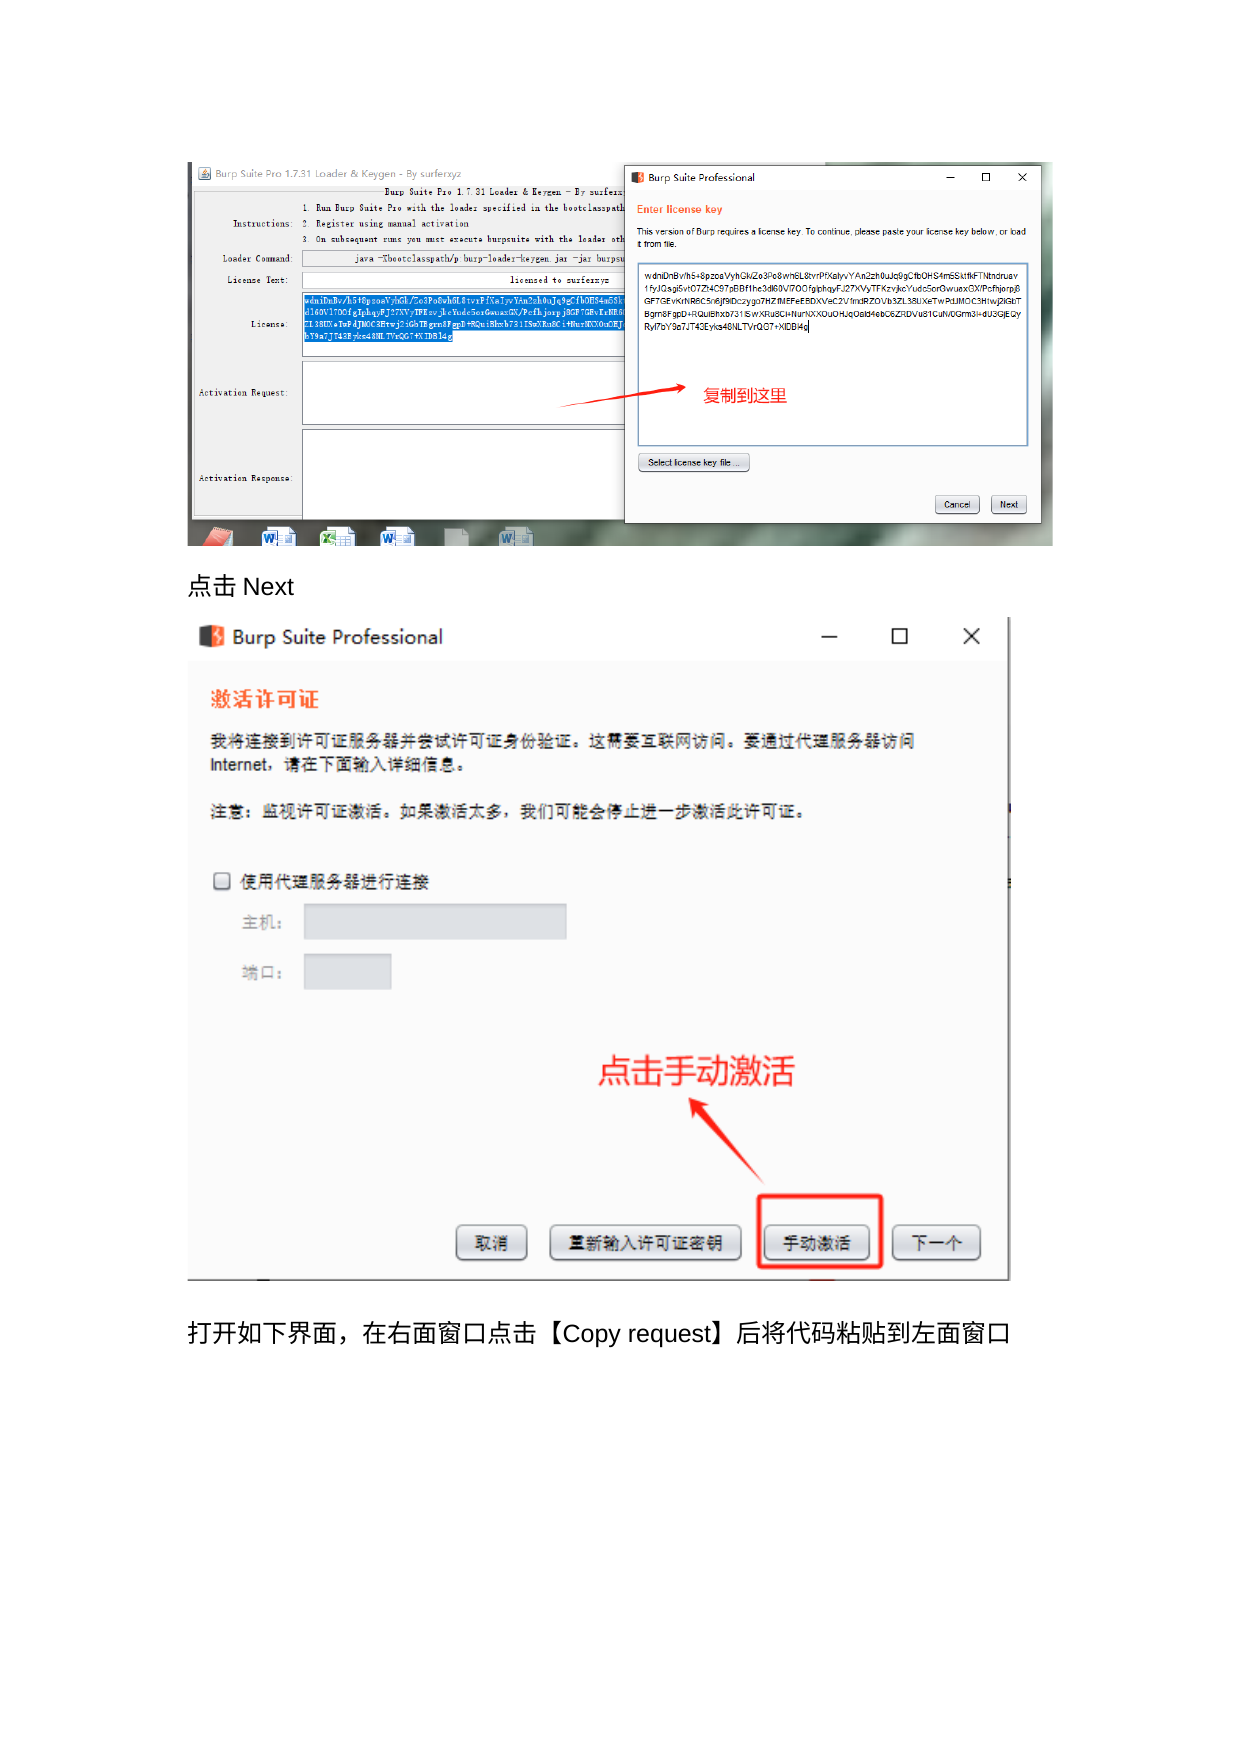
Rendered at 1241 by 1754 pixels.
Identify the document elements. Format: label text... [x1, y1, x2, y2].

picture [187, 162, 1053, 546]
text 打开如下界面，在右面窗口点击【Copy request】后将代码粘贴到左面窗口 [187, 1299, 1053, 1364]
text 点击Next [187, 552, 1053, 617]
picture [187, 617, 1011, 1281]
